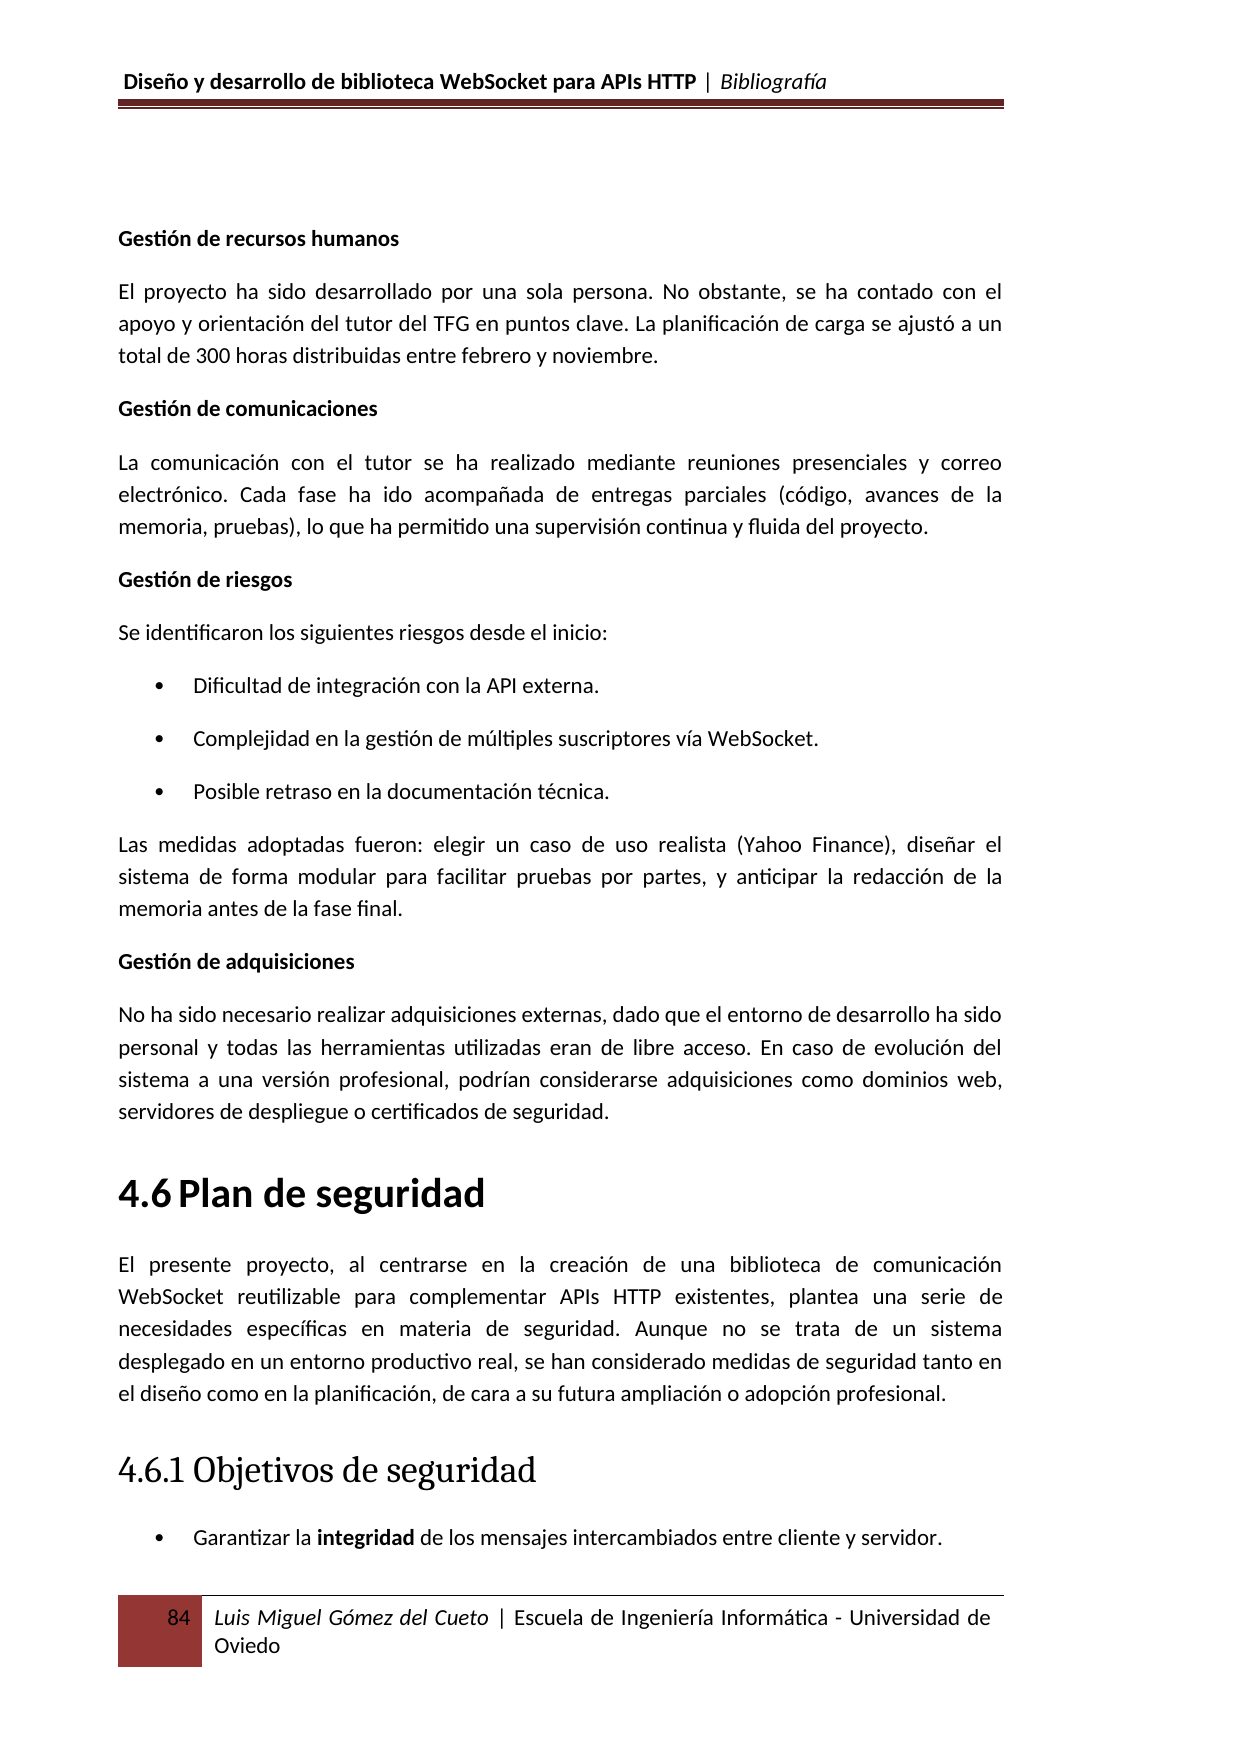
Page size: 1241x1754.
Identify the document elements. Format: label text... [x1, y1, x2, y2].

list Dificultad de integración con la API externa. [156, 671, 1004, 699]
list Complejidad en la gestión de múltiples suscriptores vía WebSocket. [156, 724, 1004, 752]
text Las medidas adoptadas fueron: elegir un caso de uso realista (Yahoo Finance), diseñar el sistema de forma modular para facilitar pruebas por partes, y anticipar la redacción de la memoria antes de la fase final. [118, 830, 1004, 922]
text El presente proyecto, al centrarse en la creación de una biblioteca de comunicación WebSocket reutilizable para complementar APIs HTTP existentes, plantea una serie de necesidades específicas en materia de seguridad. Aunque no se trata de un sistema desplegado en un entorno productivo real, se han considerado medidas de seguridad tanto en el diseño como en la planificación, de cara a su futura ampliación o adopción profesional. [118, 1250, 1004, 1407]
text Gestión de adquisiciones [118, 947, 1004, 976]
text Se identificaron los siguientes riesgos desde el inicio: [118, 618, 1004, 646]
subtitle Plan de seguridad [118, 1167, 1004, 1218]
text La comunicación con el tutor se ha realizado mediante reuniones presenciales y correo electrónico. Cada fase ha ido acompañada de entregas parciales (código, avances de la memoria, pruebas), lo que ha permitido una supervisión continua y fluida del proyecto. [118, 448, 1004, 540]
text Gestión de recursos humanos [118, 224, 1004, 252]
list Posible retraso en la documentación técnica. [156, 777, 1004, 805]
subtitle Objetivos de seguridad [118, 1449, 1004, 1492]
text Gestión de comunicaciones [118, 394, 1004, 423]
text Gestión de riesgos [118, 565, 1004, 593]
text El proyecto ha sido desarrollado por una sola persona. No obstante, se ha contado con el apoyo y orientación del tutor del TFG en puntos clave. La planificación de carga se ajustó a un total de 300 horas distribuidas entre febrero y noviembre. [118, 277, 1004, 369]
text No ha sido necesario realizar adquisiciones externas, dado que el entorno de desarrollo ha sido personal y todas las herramientas utilizadas eran de libre acceso. En caso de evolución del sistema a una versión profesional, podrían considerarse adquisiciones como dominios web, servidores de despliegue o certificados de seguridad. [118, 1001, 1004, 1125]
list Garantizar la integridad de los mensajes intercambiados entre cliente y servidor. [156, 1523, 1004, 1551]
